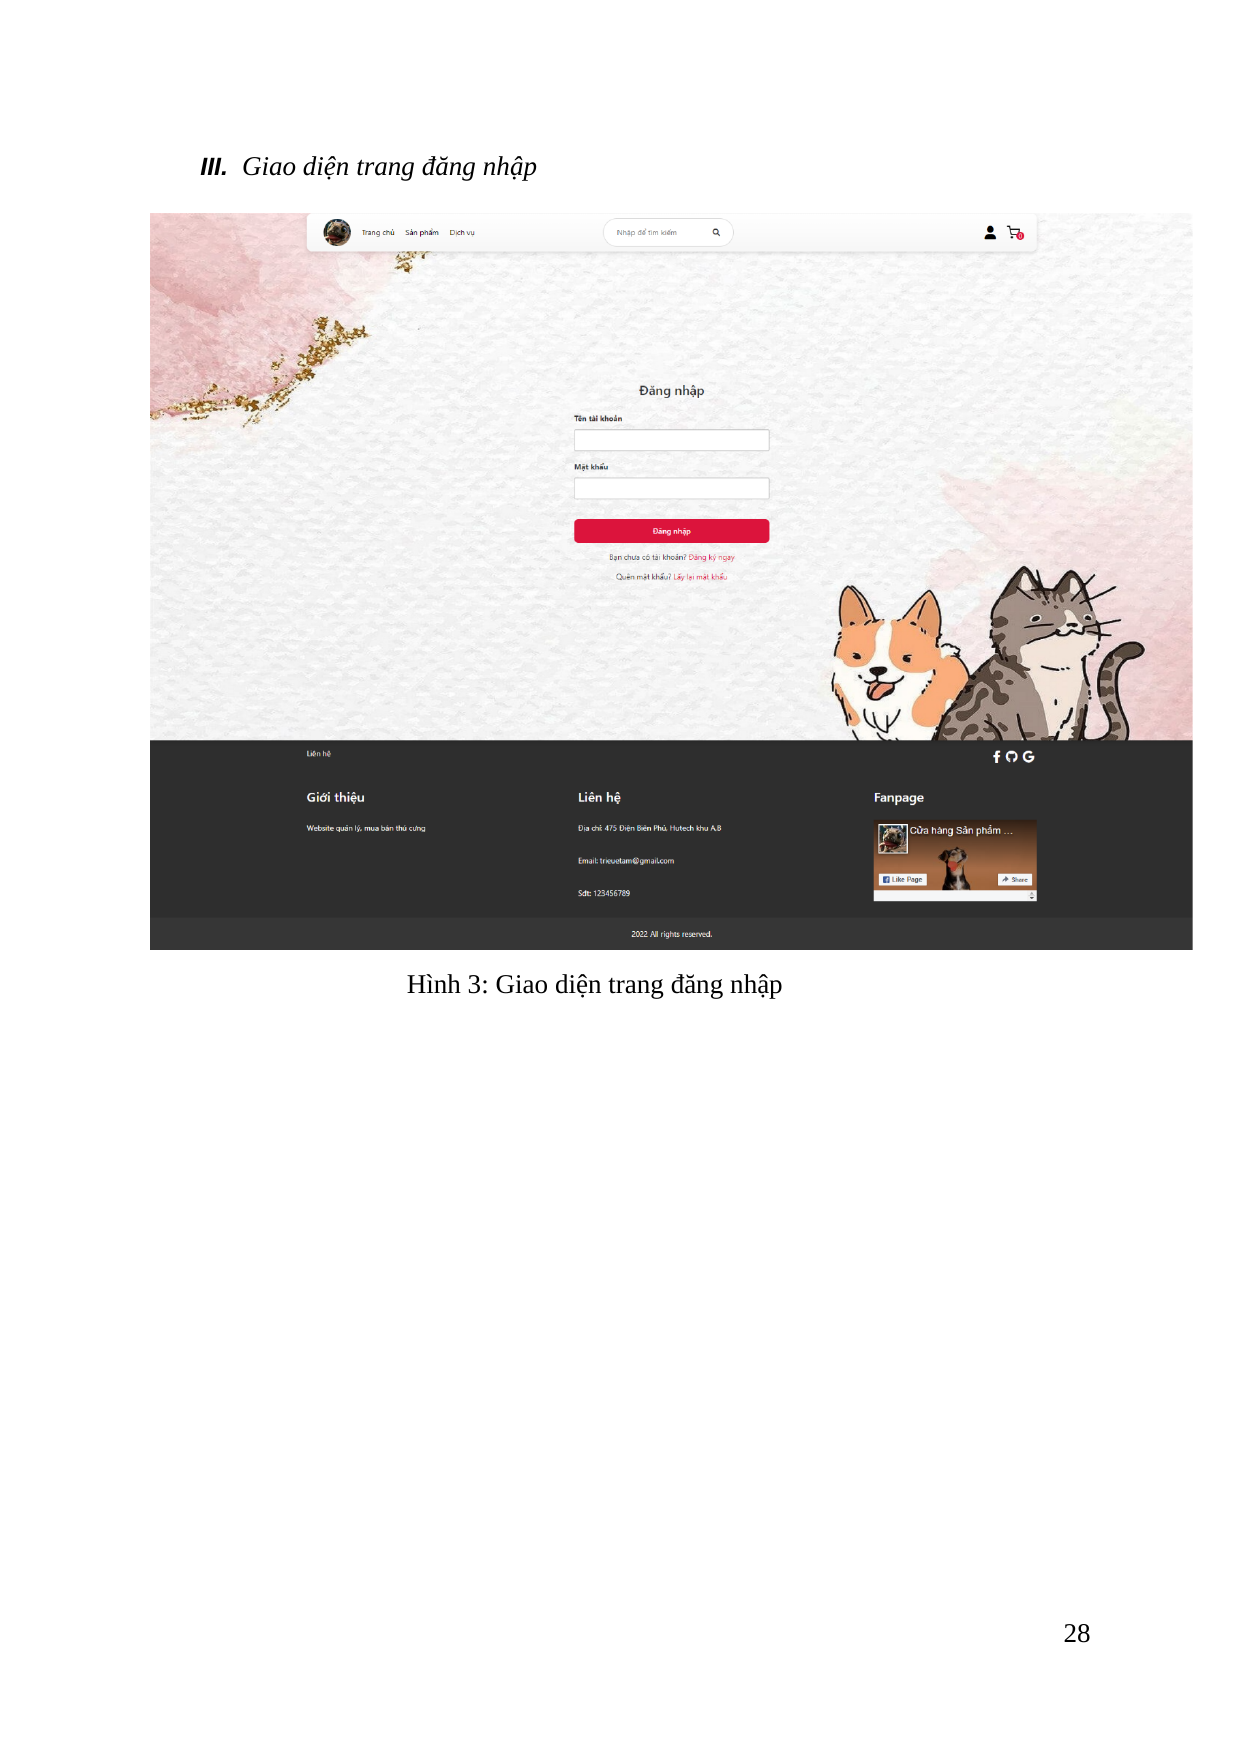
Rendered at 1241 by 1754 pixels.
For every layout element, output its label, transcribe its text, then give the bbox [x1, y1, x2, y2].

subtitle Giao diện trang đăng nhập [200, 150, 1090, 181]
picture [150, 213, 1193, 950]
text Hình 3: Giao diện trang đăng nhập [288, 968, 901, 999]
